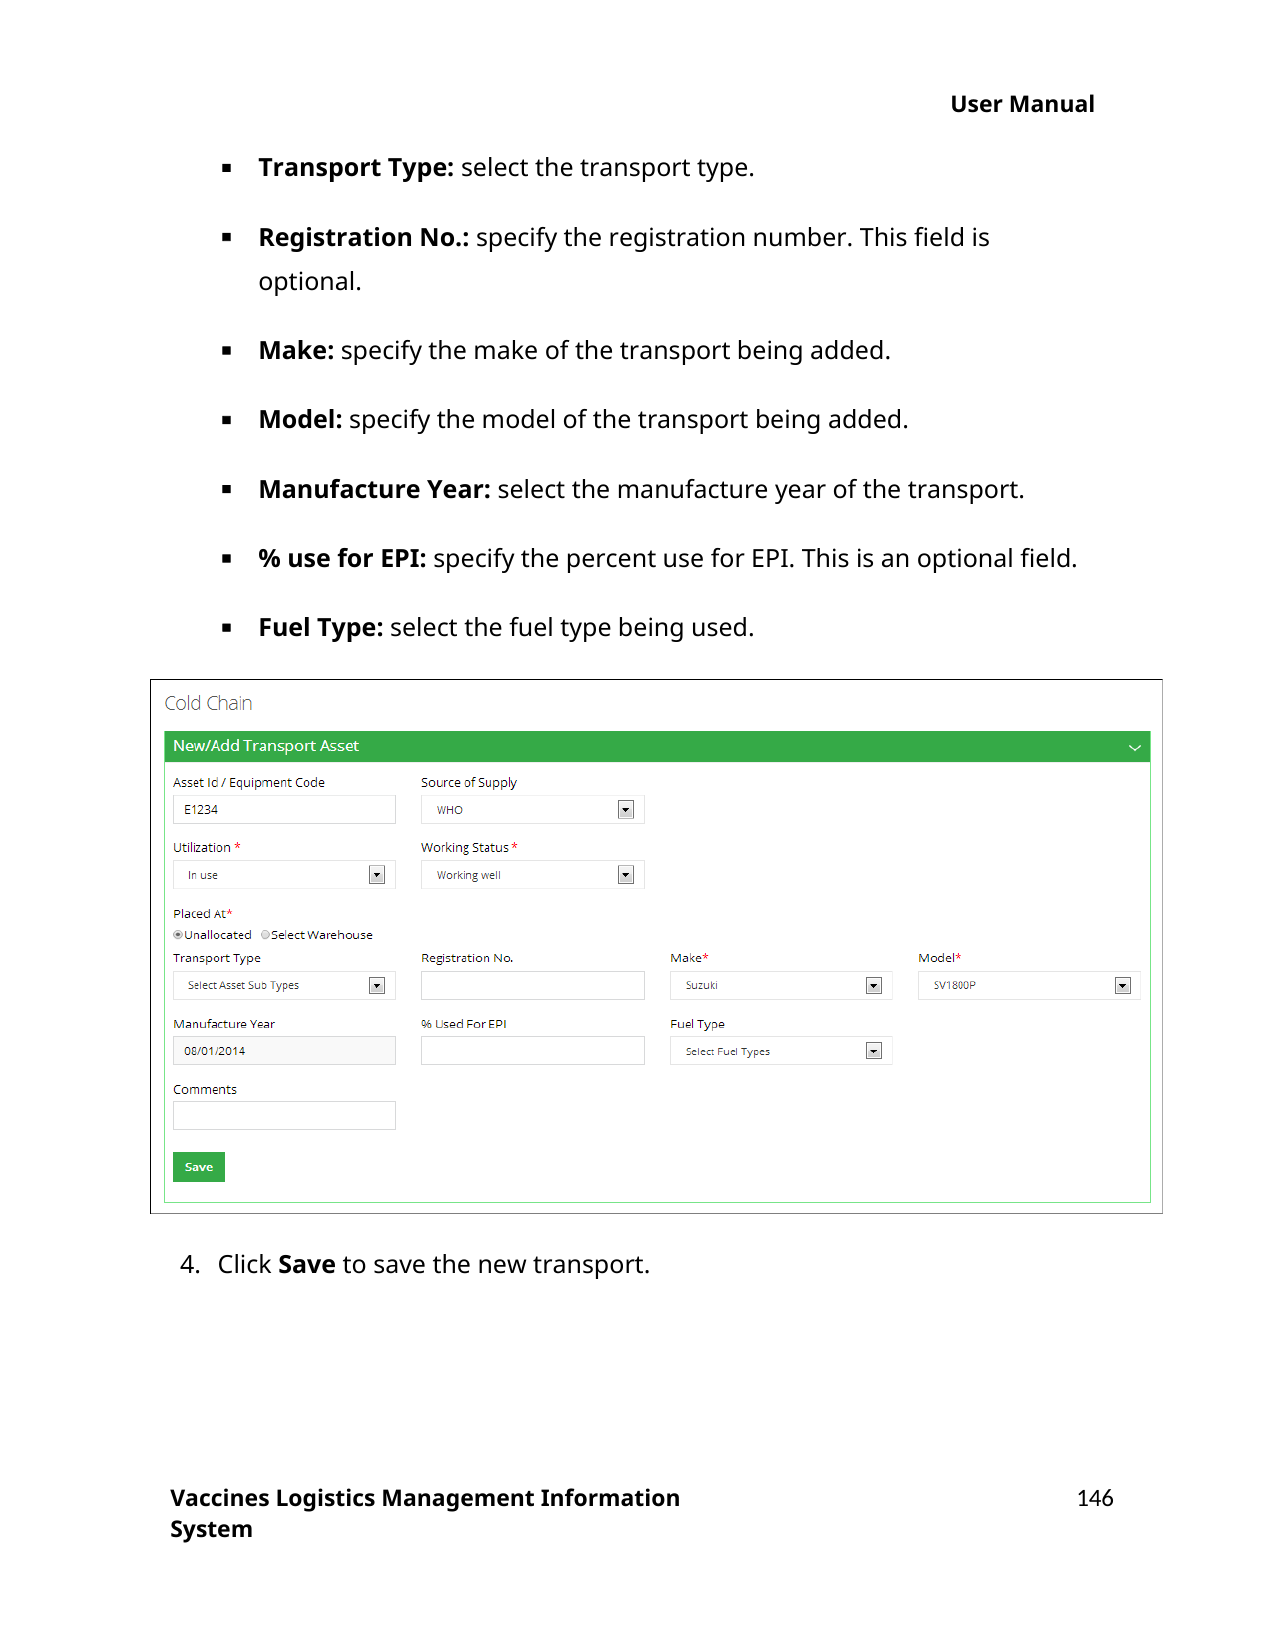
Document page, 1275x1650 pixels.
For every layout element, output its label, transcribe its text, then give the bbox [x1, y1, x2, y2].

list Fuel Type: select the fuel type being used. [221, 610, 1095, 644]
list Registration No.: specify the registration number. This field is optional. [221, 219, 1095, 298]
list Click Save to save the new transport. [180, 1247, 1095, 1281]
picture [150, 679, 1163, 1214]
list Model: specify the model of the transport being added. [221, 402, 1095, 436]
list % use for EPI: specify the percent use for EPI. This is an optional field. [221, 541, 1095, 575]
list Transport Type: select the transport type. [221, 150, 1095, 184]
list Manufacture Year: select the manufacture year of the transport. [221, 471, 1095, 505]
list Make: specify the make of the transport being added. [221, 333, 1095, 367]
